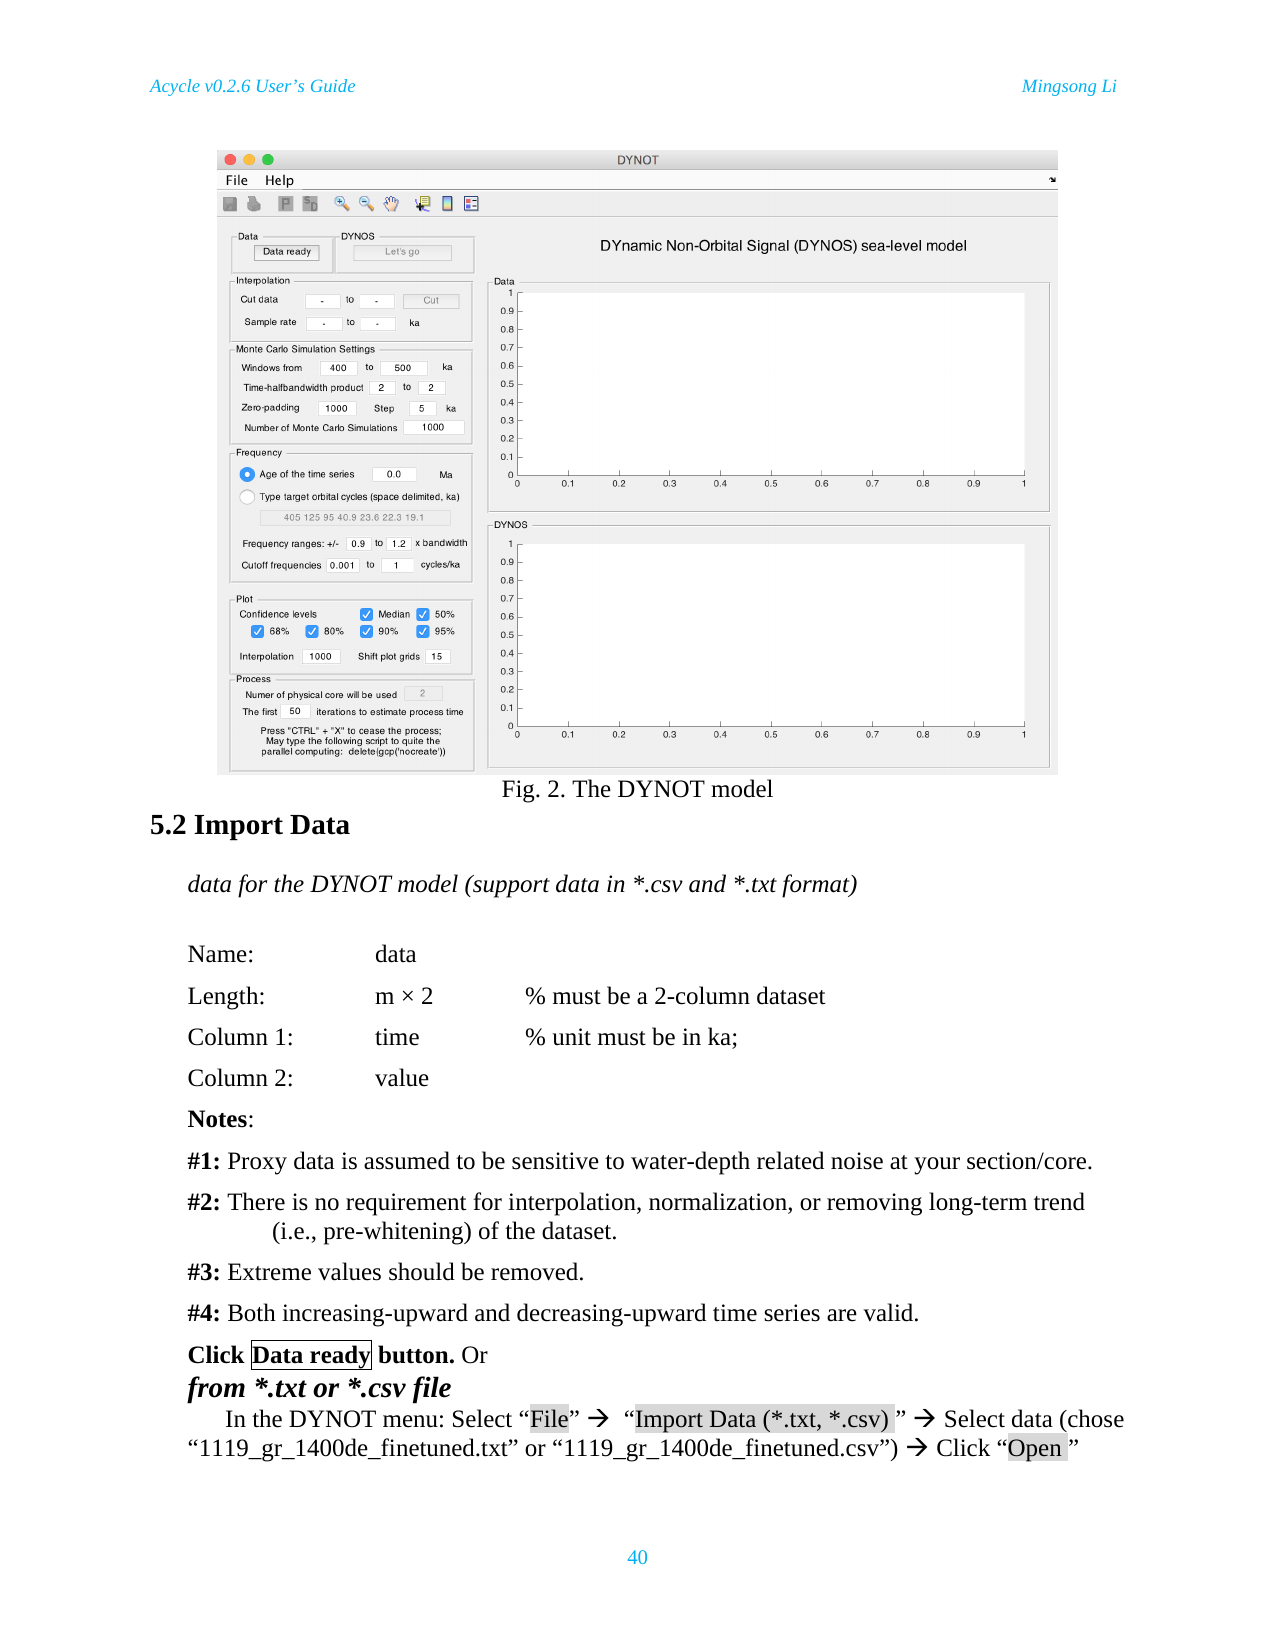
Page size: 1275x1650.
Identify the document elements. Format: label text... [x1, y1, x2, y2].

picture [151, 82, 157, 90]
text Notes: [150, 1104, 1125, 1133]
text Length: m × 2 % must be a 2-column dataset [150, 981, 1125, 1009]
text #3: Extreme values should be removed. [187, 1257, 1125, 1286]
text from *.txt or *.csv file [150, 1370, 1125, 1404]
text In the DYNOT menu: Select “File” “Import Data (*.txt, *.csv) ” Select data (chose “1119_gr_1400de_finetuned.txt” or “1119_gr_1400de_finetuned.csv”) Click “Open ” [187, 1404, 1125, 1461]
picture [217, 150, 1058, 775]
text Column 1: time % unit must be in ka; [150, 1022, 1125, 1051]
text Click Data ready button. Or [187, 1339, 371, 1370]
subtitle 5.2 Import Data [150, 807, 1125, 841]
text Click Data ready button. Or [372, 1339, 1125, 1370]
text data for the DYNOT model (support data in *.csv and *.txt format) [150, 869, 1125, 898]
text #1: Proxy data is assumed to be sensitive to water-depth related noise at your section/core. [150, 1146, 1125, 1174]
text Name: data [150, 939, 1125, 968]
text #2: There is no requirement for interpolation, normalization, or removing long-term trend (i.e., pre-whitening) of the dataset. [187, 1187, 1125, 1244]
text Fig. 2. The DYNOT model [150, 774, 1125, 803]
text #4: Both increasing-upward and decreasing-upward time series are valid. [187, 1298, 1125, 1327]
text Column 2: value [150, 1063, 1125, 1092]
